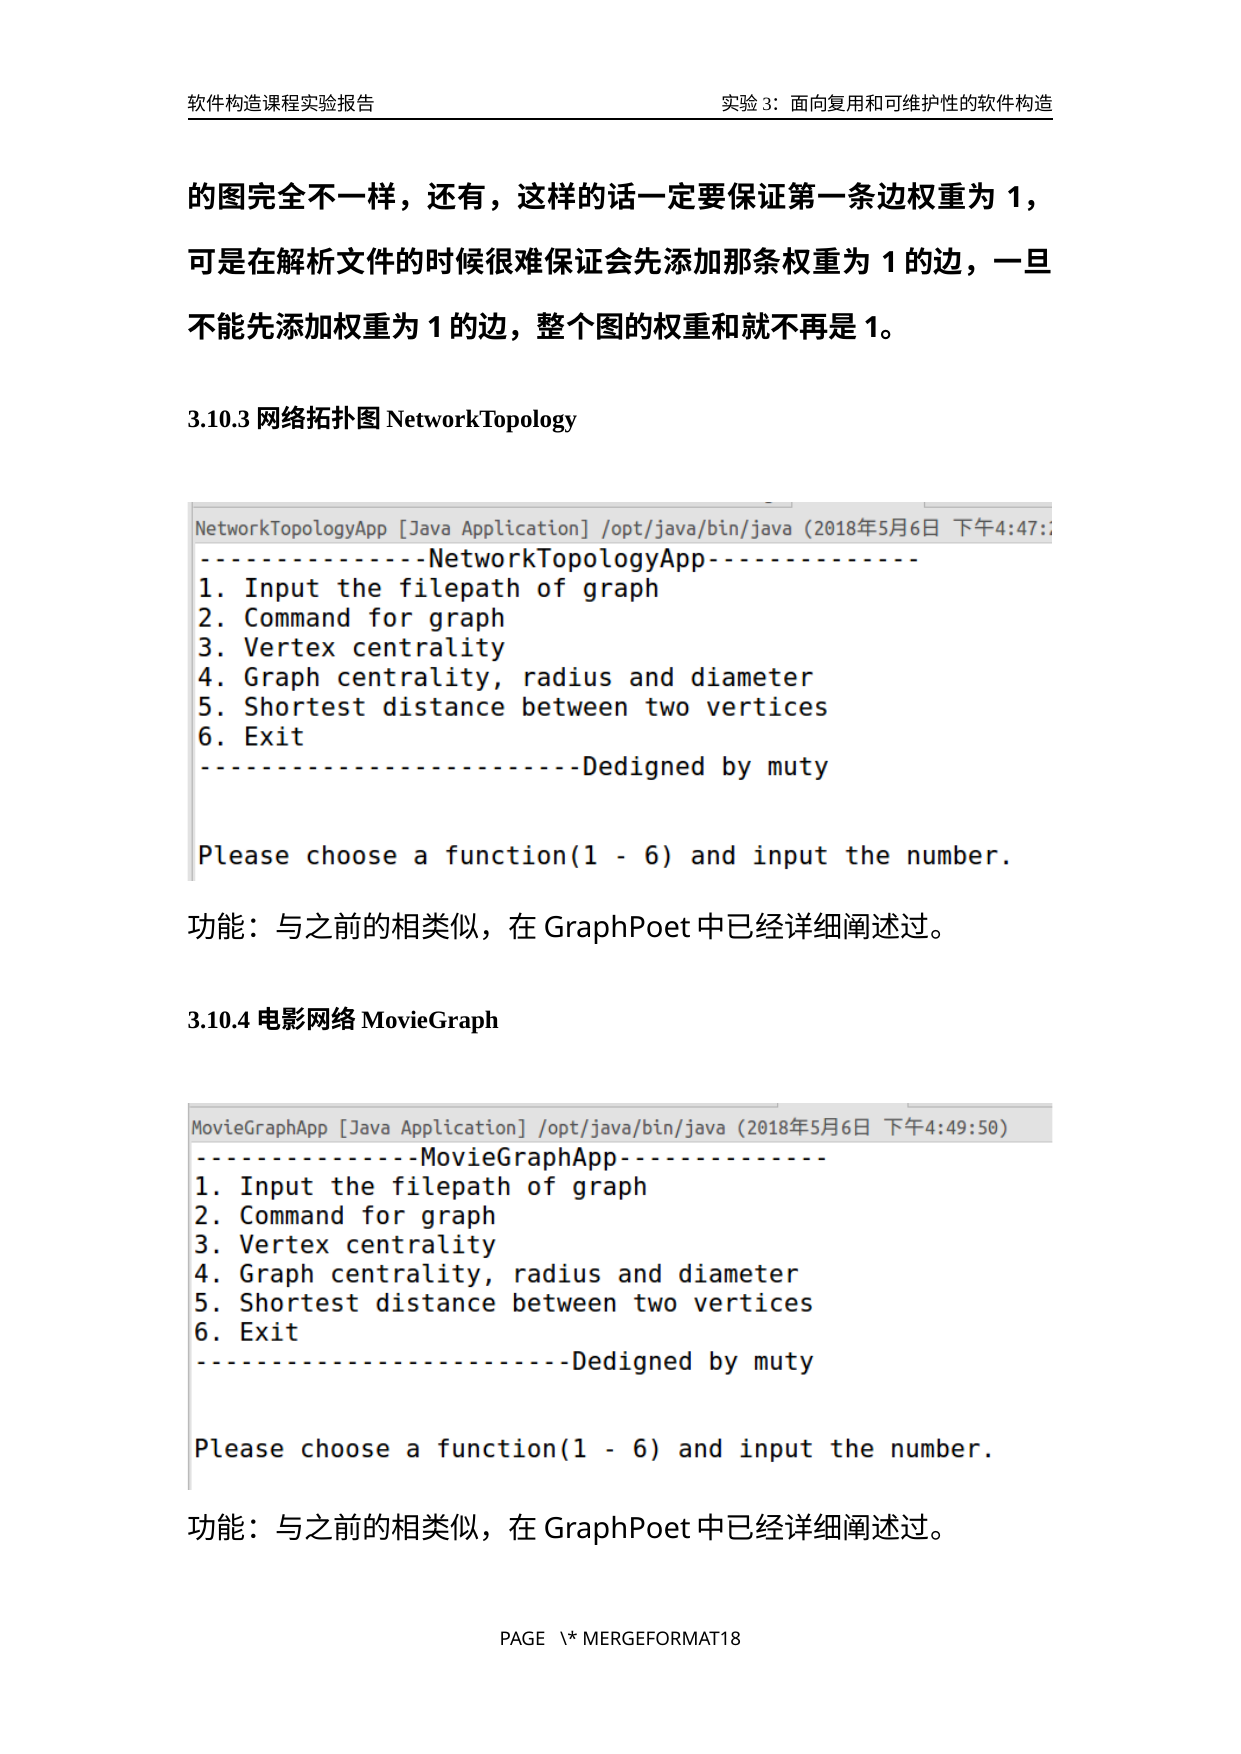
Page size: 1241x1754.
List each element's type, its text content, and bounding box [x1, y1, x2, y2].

picture [187, 1103, 1053, 1490]
text 功能：与之前的相类似，在GraphPoet中已经详细阐述过。 [187, 1493, 1053, 1558]
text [187, 162, 1053, 357]
picture [187, 502, 1052, 881]
text 功能：与之前的相类似，在GraphPoet中已经详细阐述过。 [187, 893, 1053, 958]
subtitle 网络拓扑图NetworkTopology [187, 384, 1053, 449]
subtitle 电影网络MovieGraph [187, 985, 1053, 1050]
